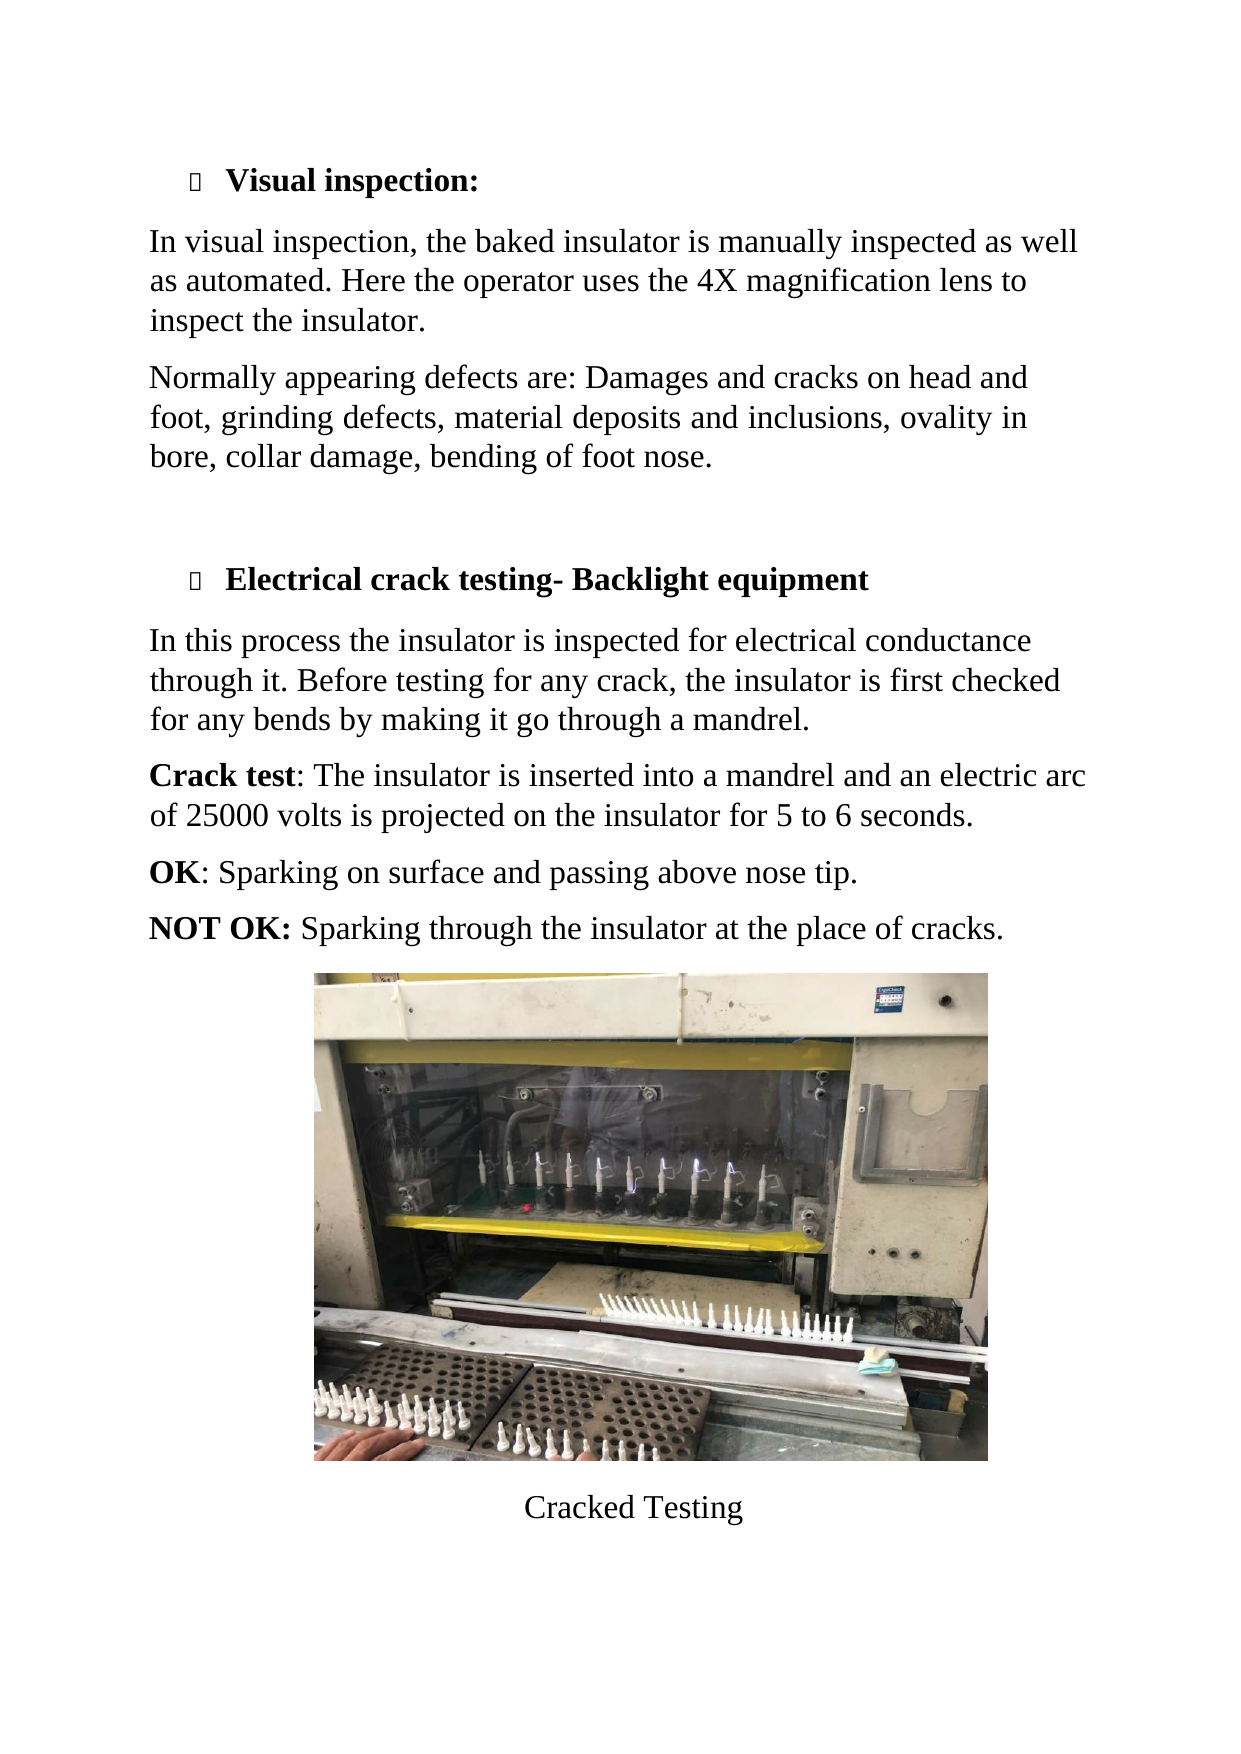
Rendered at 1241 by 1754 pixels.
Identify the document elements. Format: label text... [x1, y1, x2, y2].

text In this process the insulator is inspected for electrical conductance through it. Before testing for any crack, the insulator is first checked for any bends by making it go through a mandrel. [148, 620, 1088, 738]
text Normally appearing defects are: Damages and cracks on head and foot, grinding defects, material deposits and inclusions, ovality in bore, collar damage, bending of foot nose. [148, 357, 1028, 475]
text NOT OK: Sparking through the insulator at the place of cracks. [148, 908, 1194, 947]
subtitle Electrical crack testing- Backlight equipment [188, 553, 1194, 605]
text OK: Sparking on surface and passing above nose tip. [148, 852, 1194, 890]
text Cracked Testing [230, 1487, 1037, 1525]
text Crack test: The insulator is inserted into a mandrel and an electric arc of 25000 volts is projected on the insulator for 5 to 6 seconds. [148, 756, 1089, 833]
picture [314, 973, 988, 1461]
text In visual inspection, the baked insulator is manually inspected as well as automated. Here the operator uses the 4X magnification lens to inspect the insulator. [148, 221, 1088, 338]
subtitle Visual inspection: [188, 154, 1194, 205]
